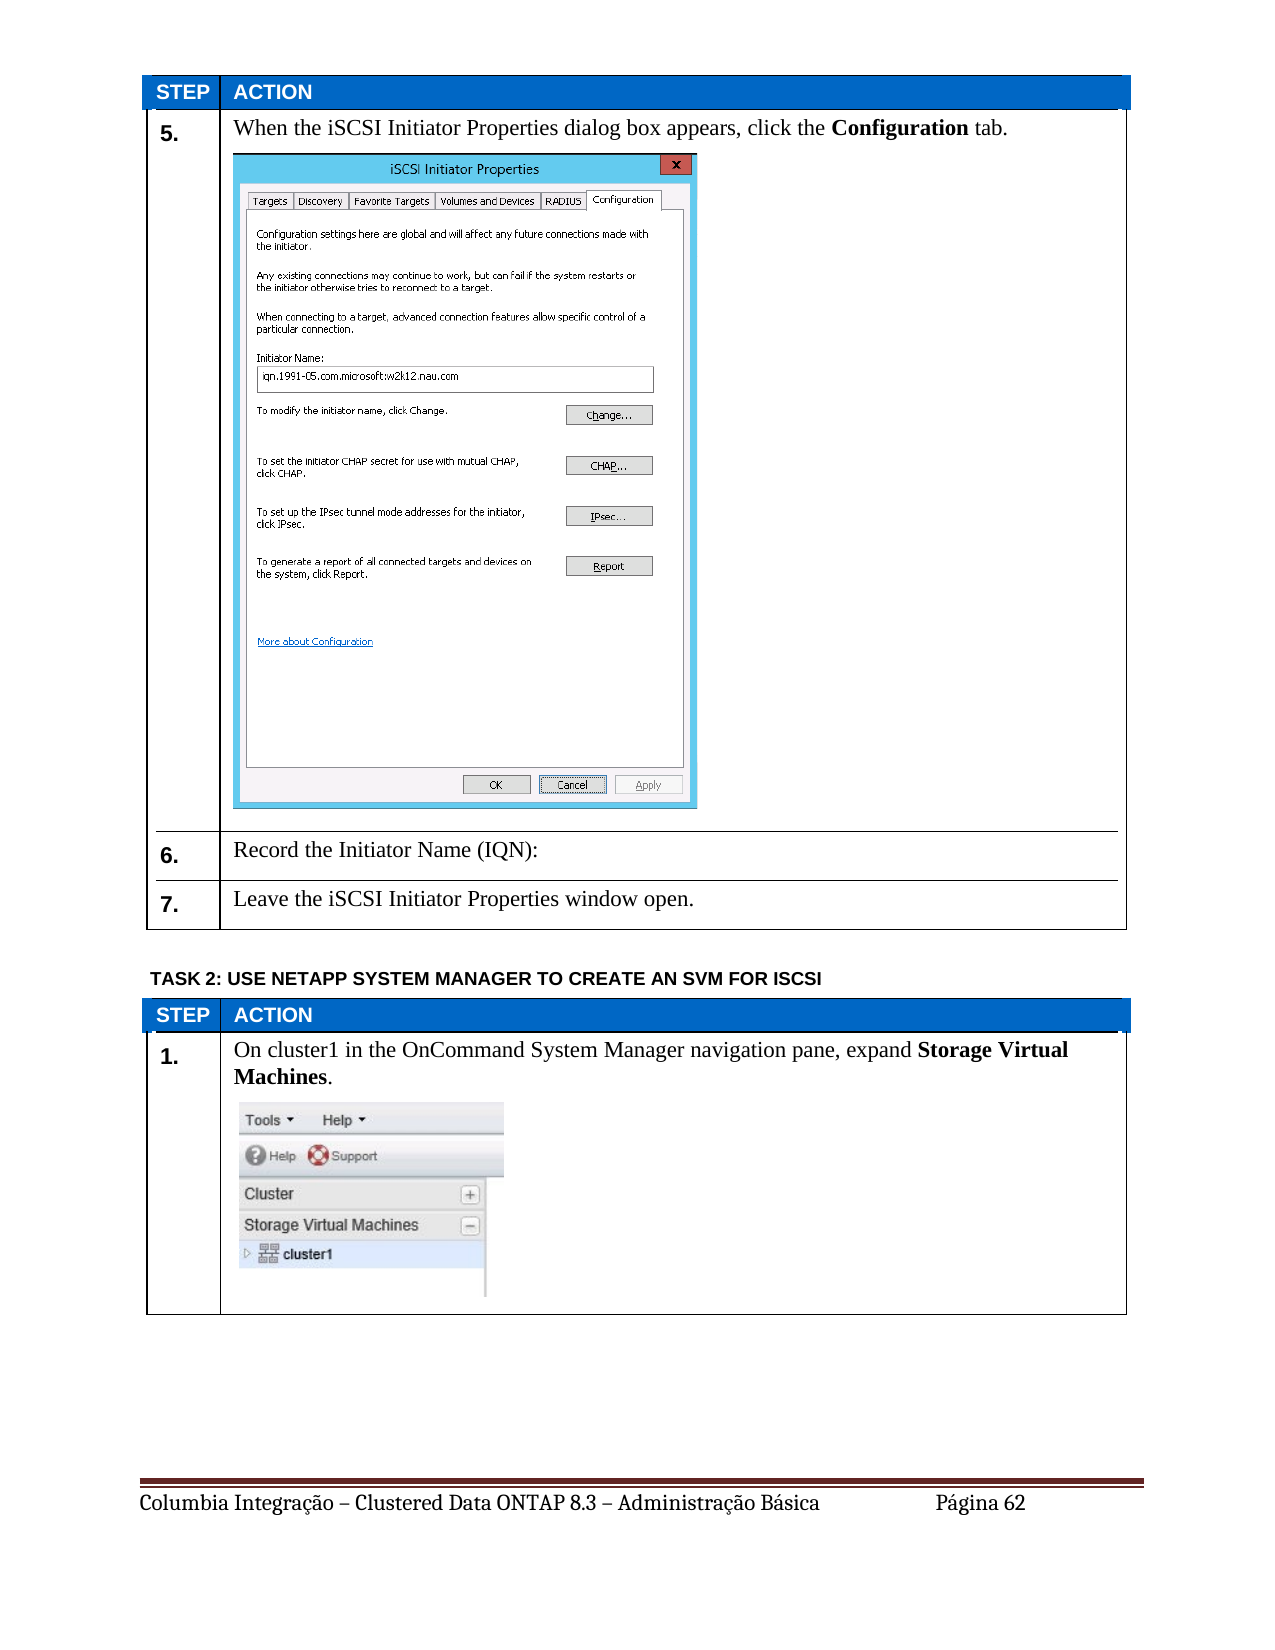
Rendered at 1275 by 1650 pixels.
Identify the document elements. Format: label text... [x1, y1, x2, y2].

table_header STEP [152, 999, 220, 1031]
table_cell 5. [148, 109, 219, 831]
subtitle TASK 2: USE NETAPP SYSTEM MANAGER TO CREATE AN SVM FOR ISCSI [150, 967, 1144, 989]
table_cell When the iSCSI Initiator Properties dialog box appears, click the Configuration tab. [221, 109, 1126, 831]
picture [233, 153, 698, 809]
table_cell 7. [148, 880, 219, 929]
picture [239, 1102, 504, 1297]
table_cell Leave the iSCSI Initiator Properties window open. [221, 880, 1126, 929]
table_header ACTION [221, 999, 1122, 1031]
table_cell 1. [148, 1031, 220, 1314]
table_cell 6. [148, 831, 219, 879]
table_header ACTION [221, 76, 1122, 109]
table_header STEP [152, 76, 219, 109]
table_cell Record the Initiator Name (IQN): [221, 831, 1126, 879]
table_cell On cluster1 in the OnCommand System Manager navigation pane, expand Storage Virtual Machines. [221, 1031, 1126, 1314]
